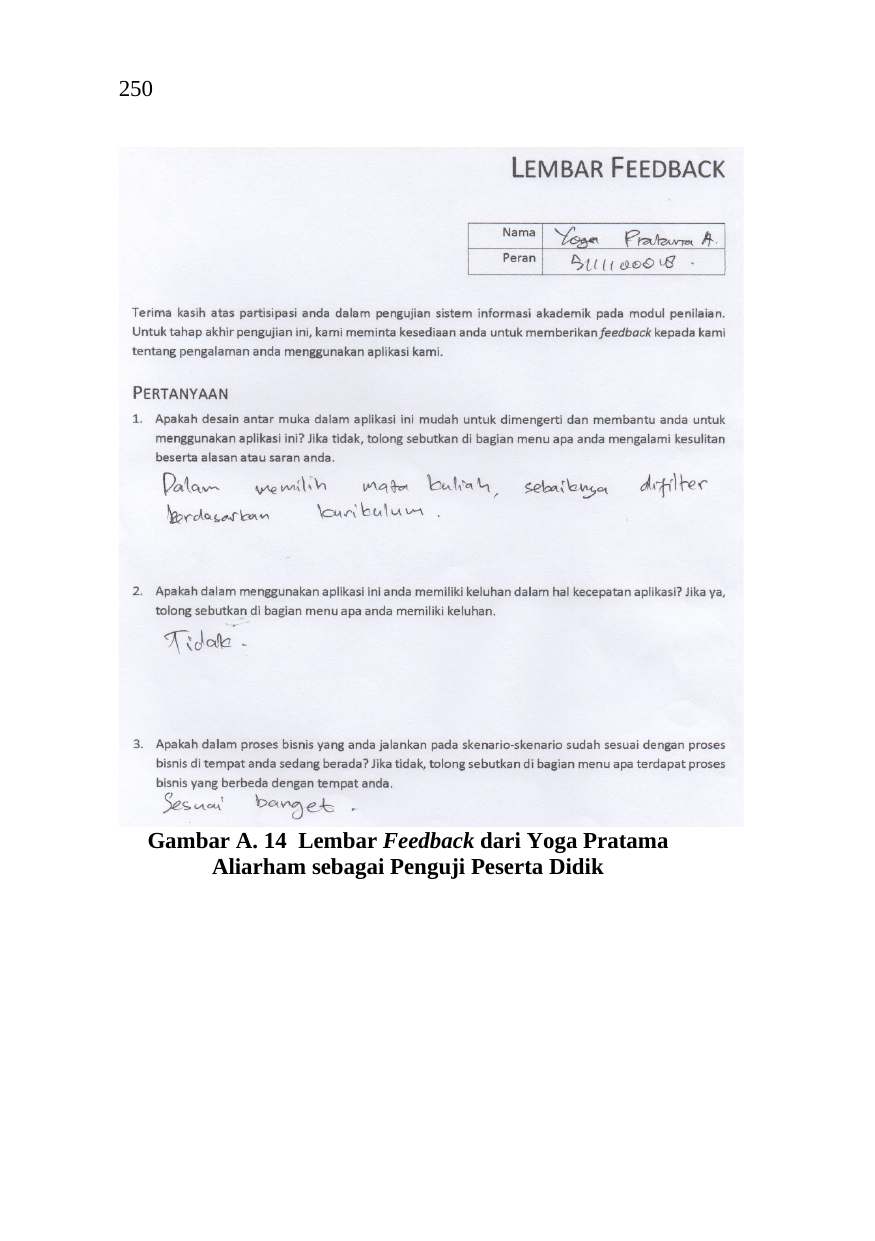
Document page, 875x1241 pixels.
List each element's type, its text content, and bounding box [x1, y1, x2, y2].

picture [118, 147, 744, 827]
text Gambar A. 14 Lembar Feedback dari Yoga Pratama Aliarham sebagai Penguji Peserta Didik [118, 827, 697, 879]
